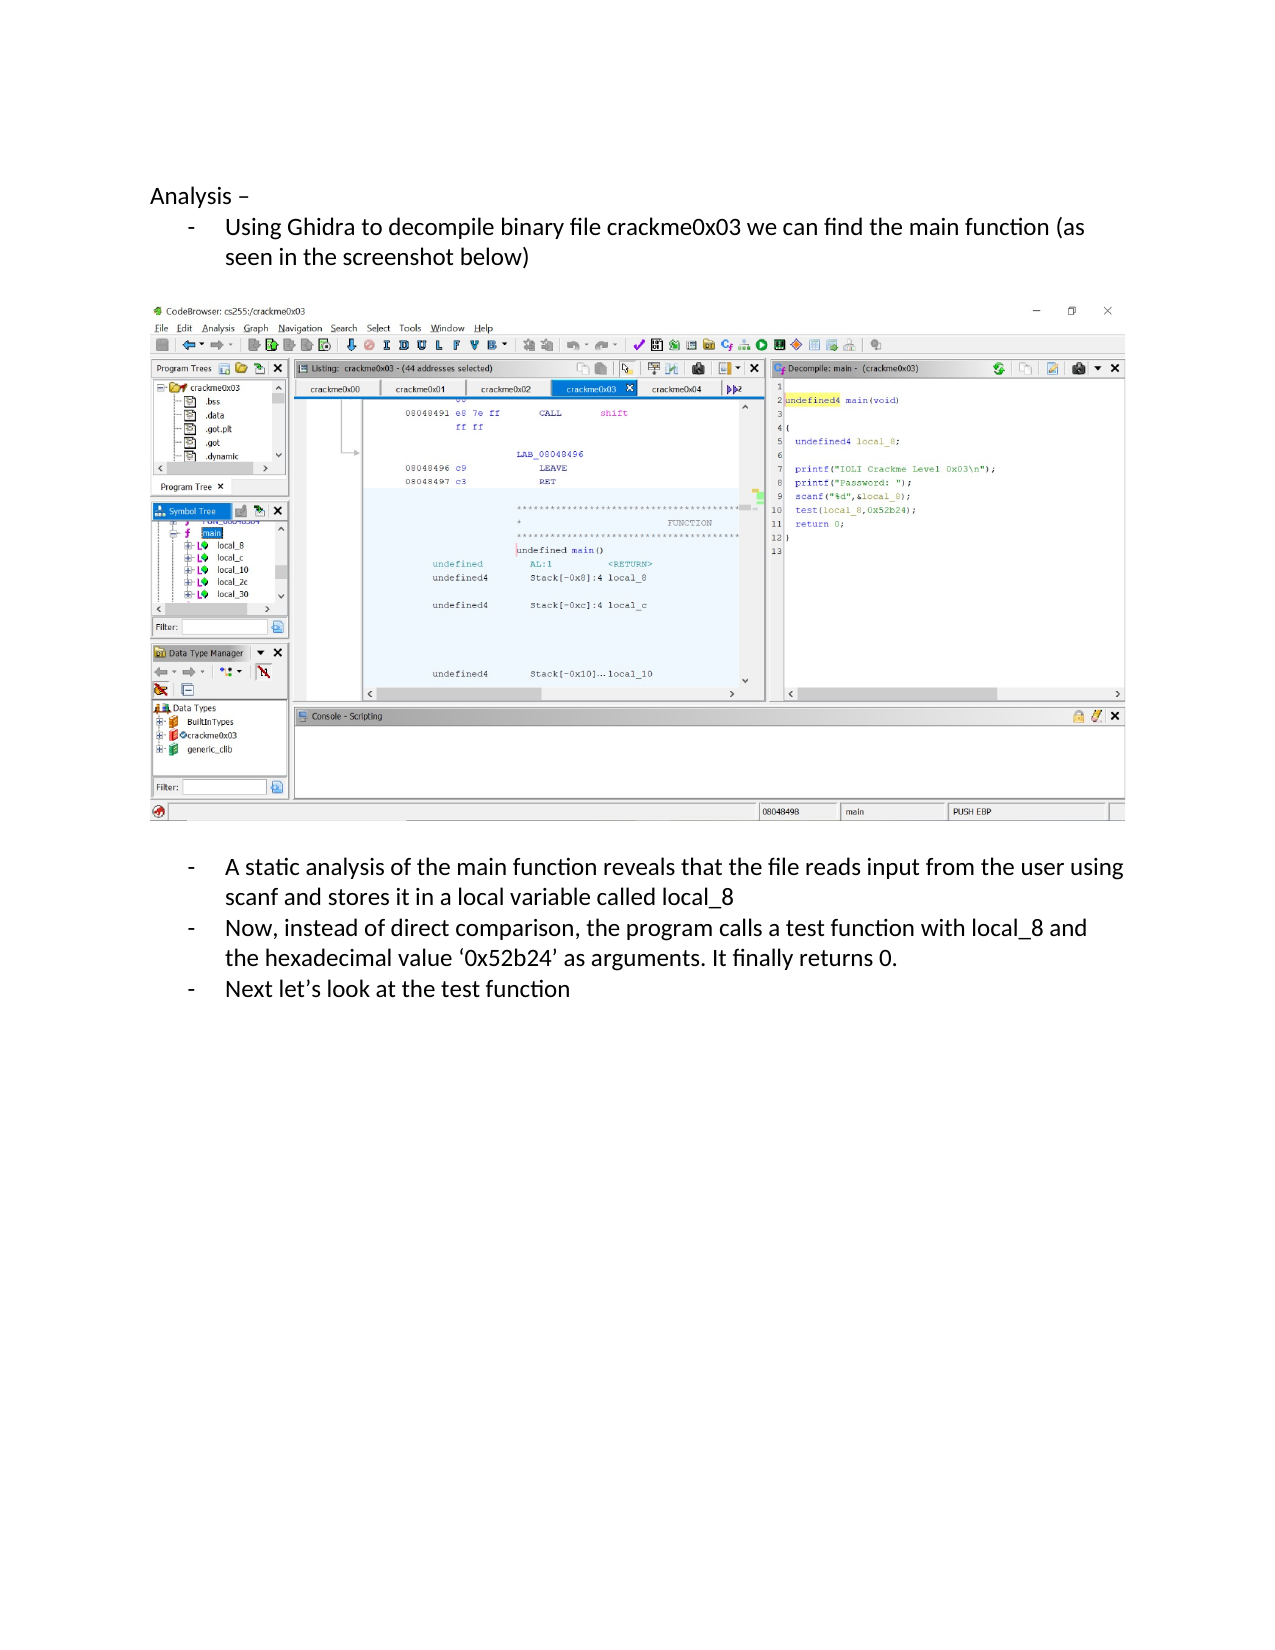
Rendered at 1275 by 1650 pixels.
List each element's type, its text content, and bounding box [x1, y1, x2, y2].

list A static analysis of the main function reveals that the file reads input from the user using scanf and stores it in a local variable called local_8 [187, 851, 1125, 912]
picture [150, 302, 1125, 821]
list Using Ghidra to decompile binary file crackme0x03 we can find the main function (as seen in the screenshot below) [187, 211, 1125, 272]
text Analysis – [150, 181, 1125, 211]
list Next let’s look at the test function [187, 973, 1125, 1003]
list Now, instead of direct comparison, the program calls a test function with local_8 and the hexadecimal value ‘0x52b24’ as arguments. It finally returns 0. [187, 912, 1125, 973]
